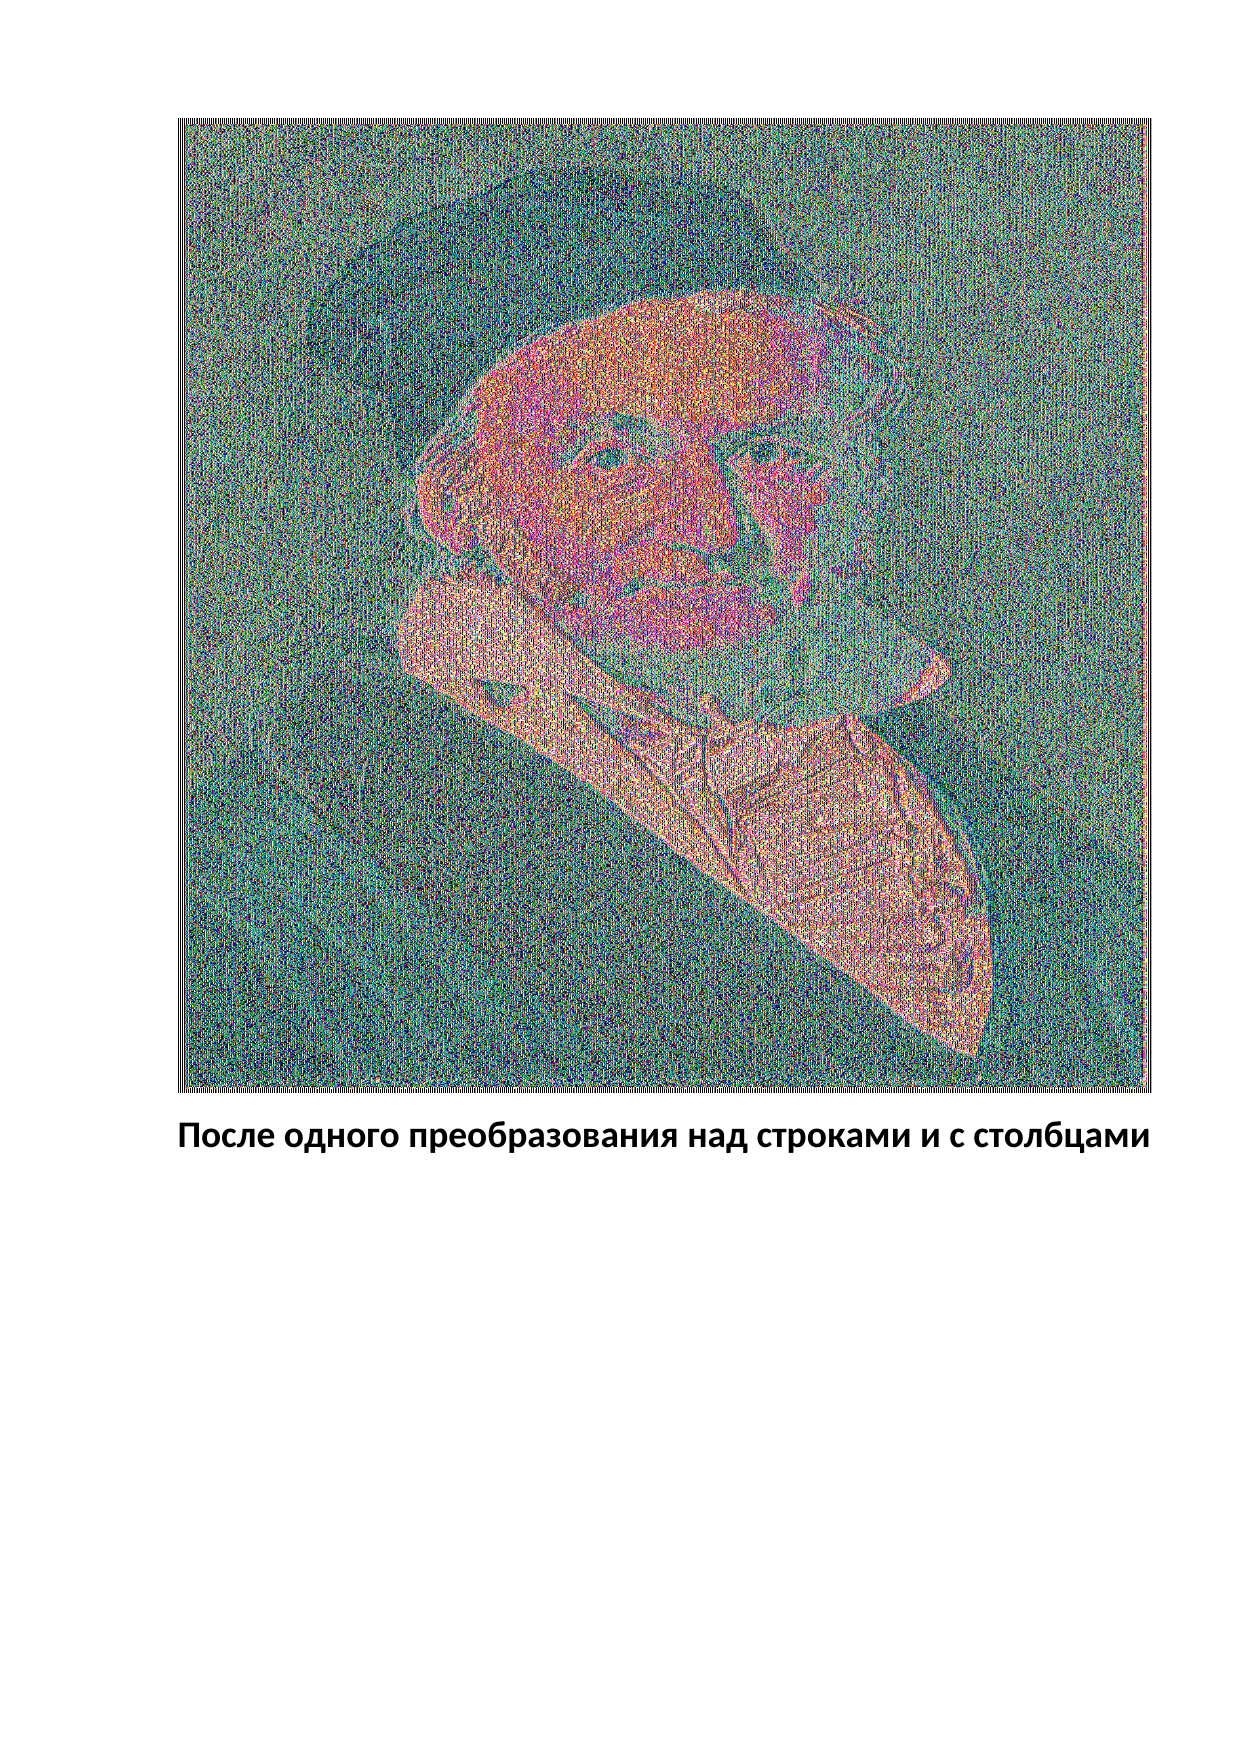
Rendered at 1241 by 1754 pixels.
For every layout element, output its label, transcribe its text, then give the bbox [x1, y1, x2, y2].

text После одного преобразования над строками и с столбцами [177, 1111, 1152, 1157]
picture [177, 118, 1152, 1093]
